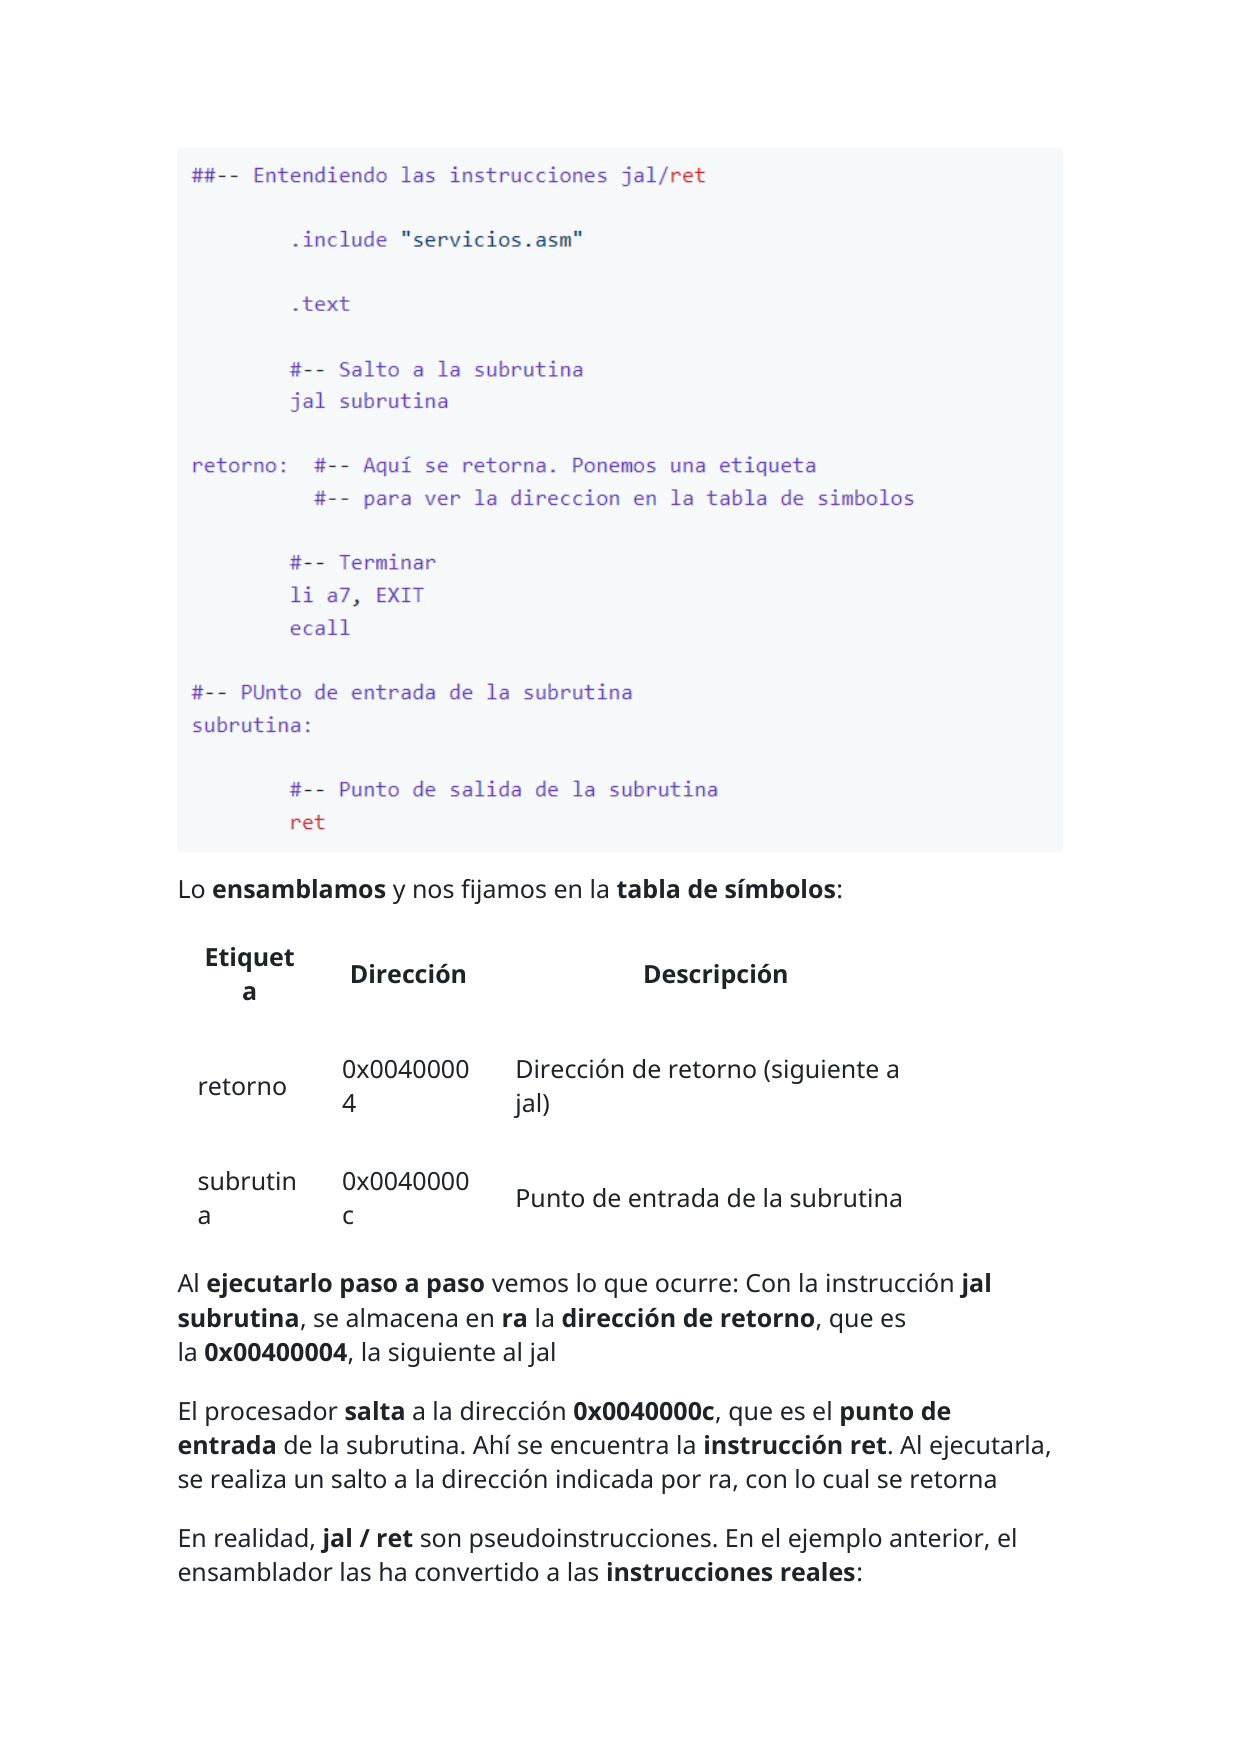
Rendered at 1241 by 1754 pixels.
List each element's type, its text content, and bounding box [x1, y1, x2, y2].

text El procesador salta a la dirección 0x0040000c, que es el punto de entrada de la subrutina. Ahí se encuentra la instrucción ret. Al ejecutarla, se realiza un salto a la dirección indicada por ra, con lo cual se retorna [177, 1393, 1063, 1496]
text En realidad, jal / ret son pseudoinstrucciones. En el ejemplo anterior, el ensamblador las ha convertido a las instrucciones reales: [177, 1521, 1063, 1589]
table_cell 0x0040000c [322, 1154, 495, 1266]
text Al ejecutarlo paso a paso vemos lo que ocurre: Con la instrucción jal subrutina, se almacena en ra la dirección de retorno, que es la 0x00400004, la siguiente al jal [177, 1266, 1063, 1368]
table_cell subrutina [177, 1154, 322, 1266]
table_header Dirección [322, 931, 495, 1042]
table_cell Punto de entrada de la subrutina [495, 1154, 936, 1266]
table_header Descripción [495, 931, 936, 1042]
table_cell Dirección de retorno (siguiente a jal) [495, 1043, 936, 1154]
table_cell 0x00400004 [322, 1043, 495, 1154]
picture [177, 147, 1063, 853]
table_cell retorno [177, 1043, 322, 1154]
table_header Etiqueta [177, 931, 322, 1042]
text Lo ensamblamos y nos fijamos en la tabla de símbolos: [177, 871, 1063, 906]
